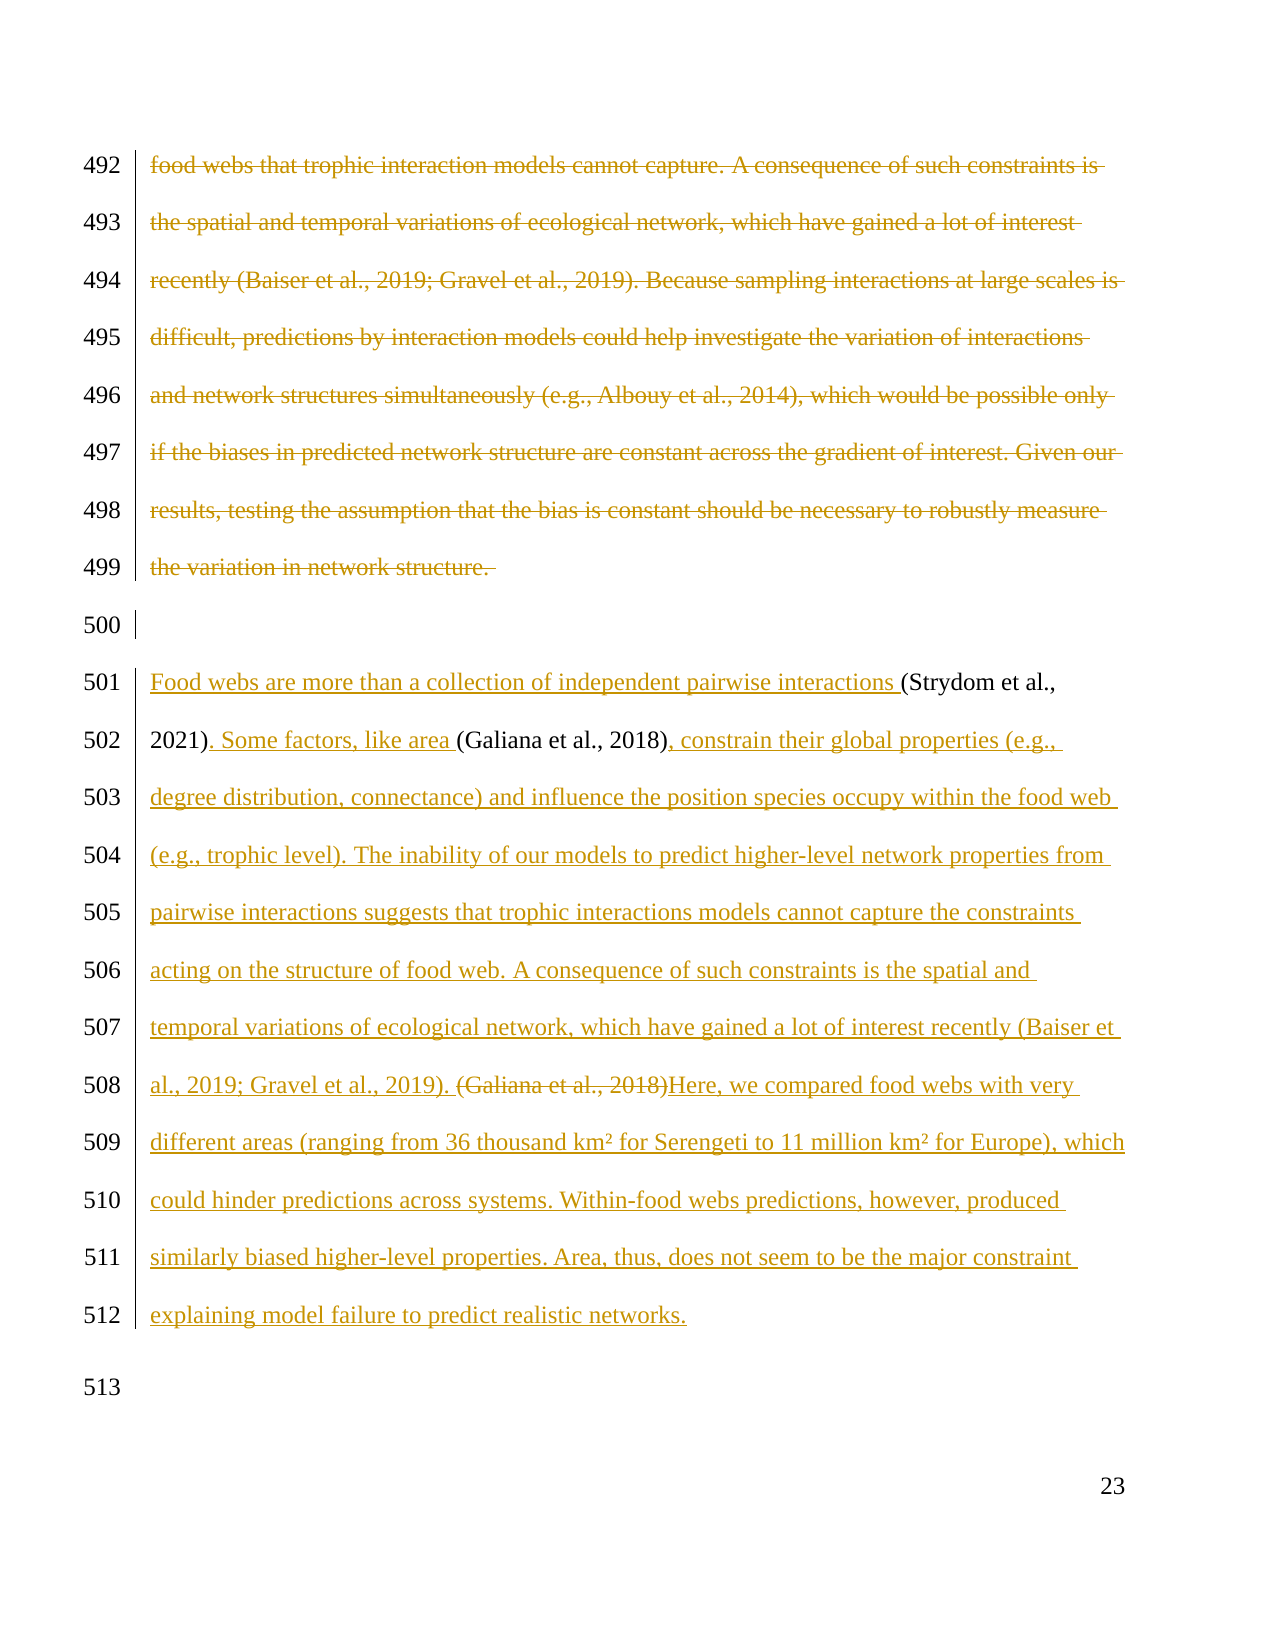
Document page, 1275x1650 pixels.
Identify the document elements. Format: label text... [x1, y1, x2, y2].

text (Strydom et al., 2021)(Galiana et al., 2018) [150, 667, 1125, 1152]
text (Strydom et al., 2021)(Galiana et al., 2018) [150, 1154, 1125, 1329]
